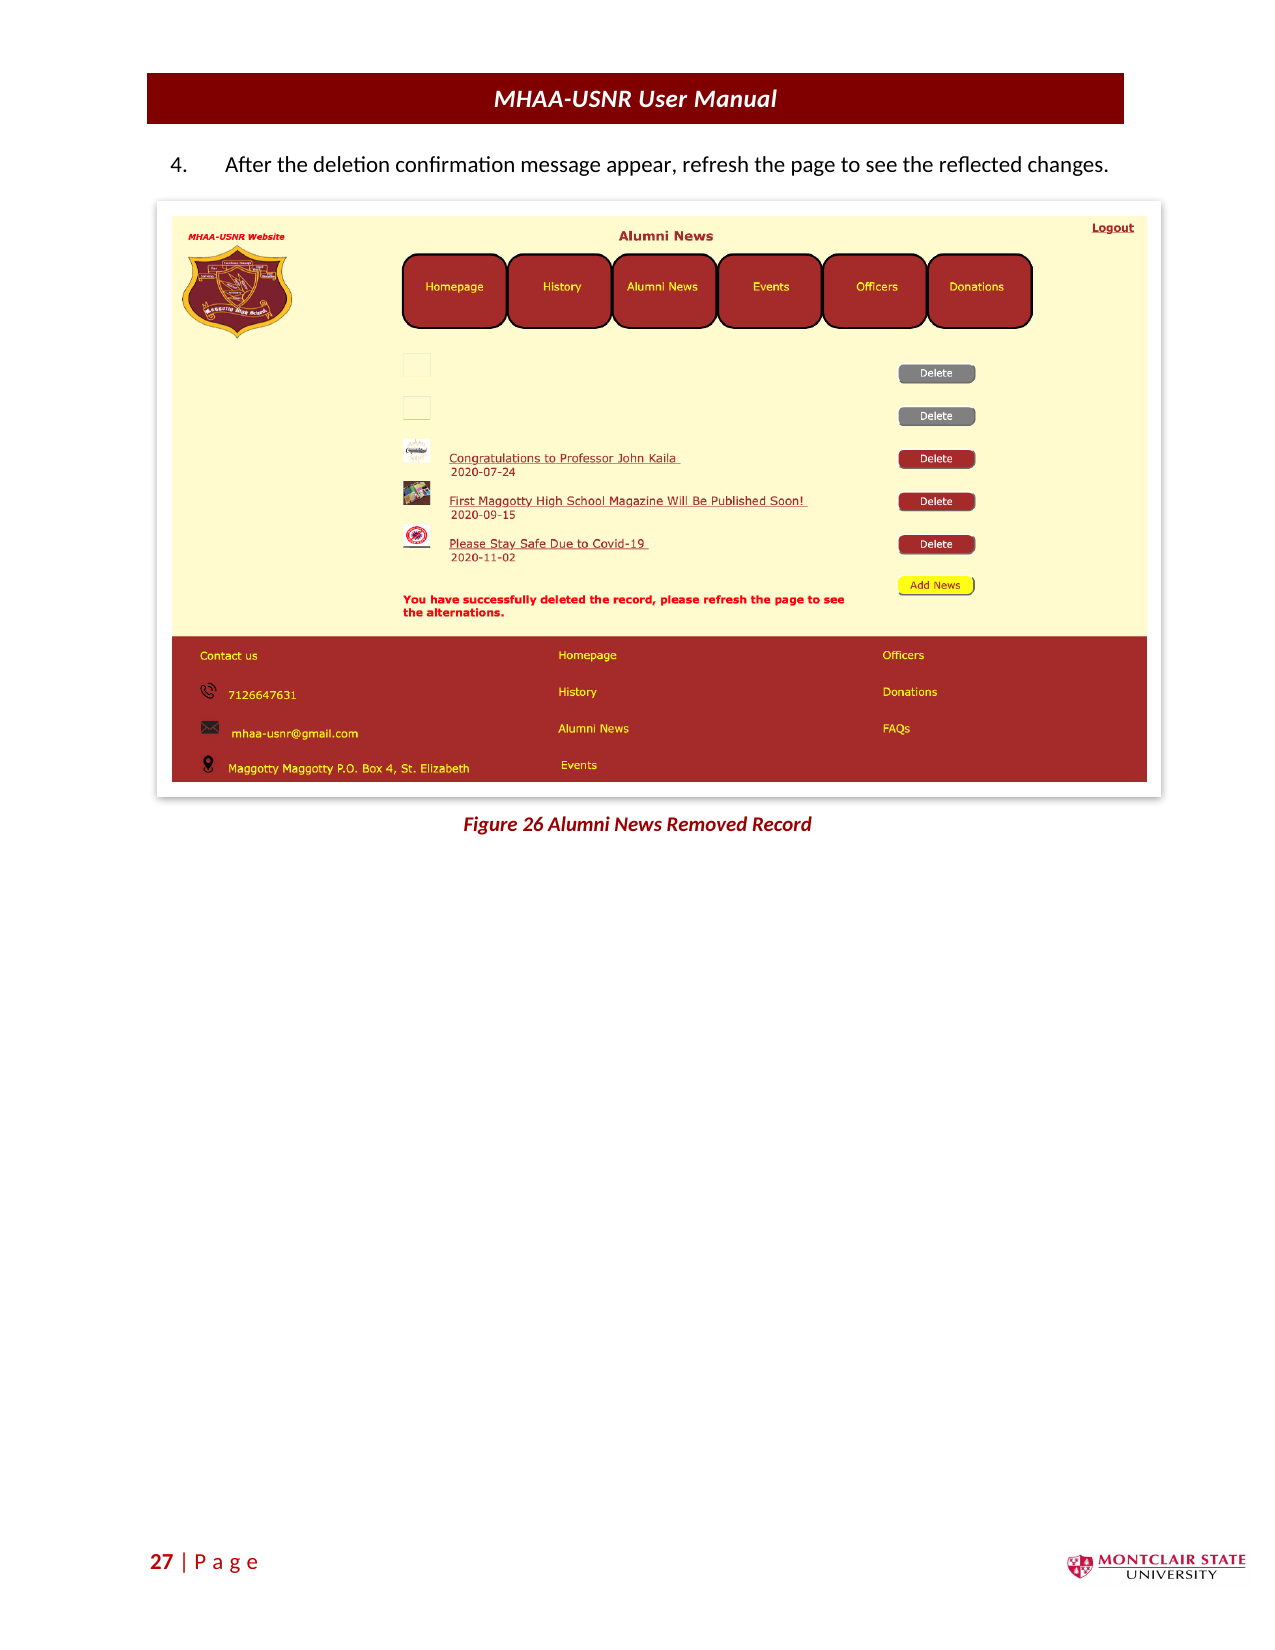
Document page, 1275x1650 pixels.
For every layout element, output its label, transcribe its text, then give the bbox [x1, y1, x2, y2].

picture [1062, 1548, 1250, 1587]
text Figure 26 Alumni News Removed Record [150, 812, 1125, 837]
picture [172, 216, 1147, 782]
list After the deletion confirmation message appear, refresh the page to see the reflected changes. [187, 150, 1125, 178]
